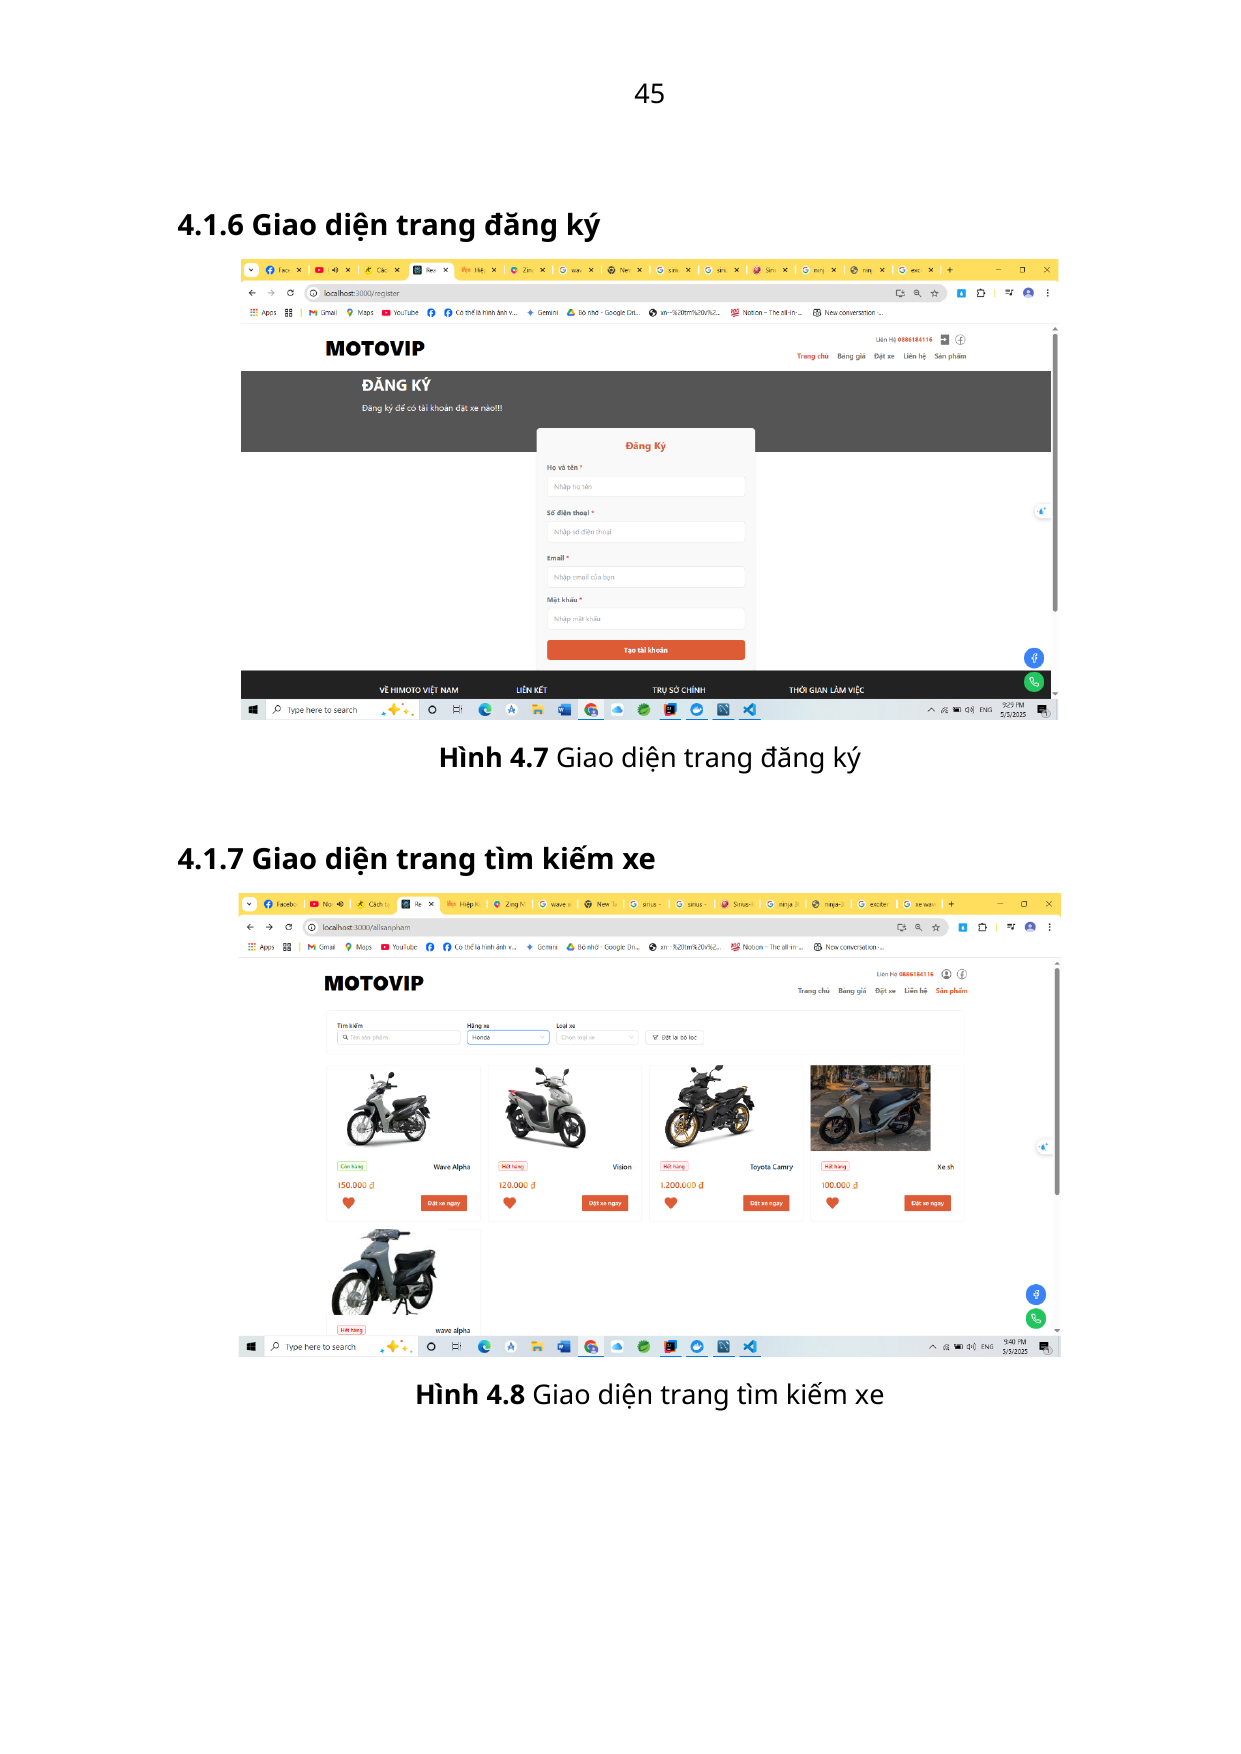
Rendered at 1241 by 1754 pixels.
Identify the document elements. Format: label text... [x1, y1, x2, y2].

subtitle 4.1.6 Giao diện trang đăng ký [177, 204, 1122, 244]
subtitle 4.1.7 Giao diện trang tìm kiếm xe [177, 838, 1122, 878]
text Hình 4.8 Giao diện trang tìm kiếm xe [177, 1375, 1122, 1412]
picture [238, 893, 1061, 1357]
picture [241, 259, 1059, 720]
text Hình 4.7 Giao diện trang đăng ký [177, 738, 1122, 775]
